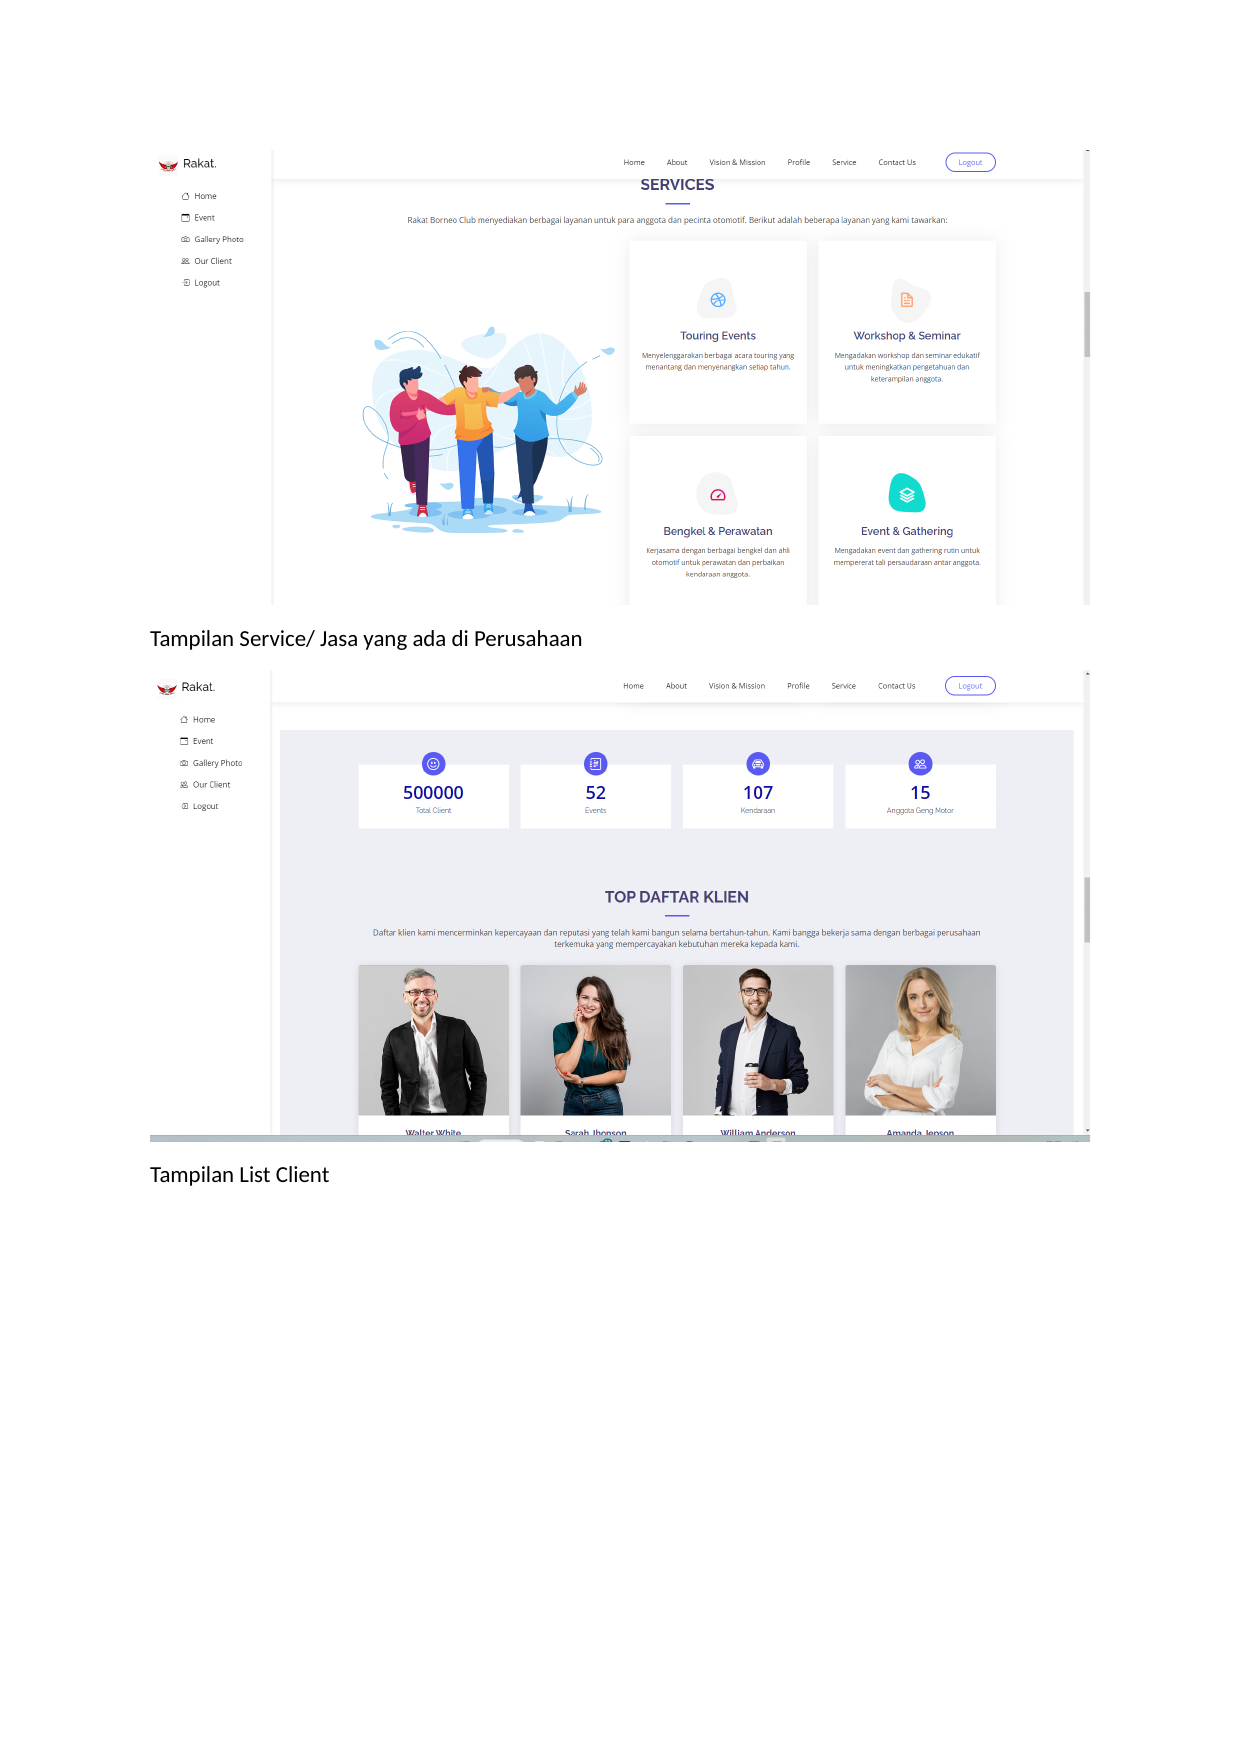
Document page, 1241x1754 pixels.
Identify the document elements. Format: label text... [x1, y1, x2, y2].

picture [150, 150, 1091, 605]
text Tampilan Service/ Jasa yang ada di Perusahaan [150, 624, 1090, 652]
picture [150, 670, 1091, 1142]
text Tampilan List Client [150, 1160, 1090, 1188]
